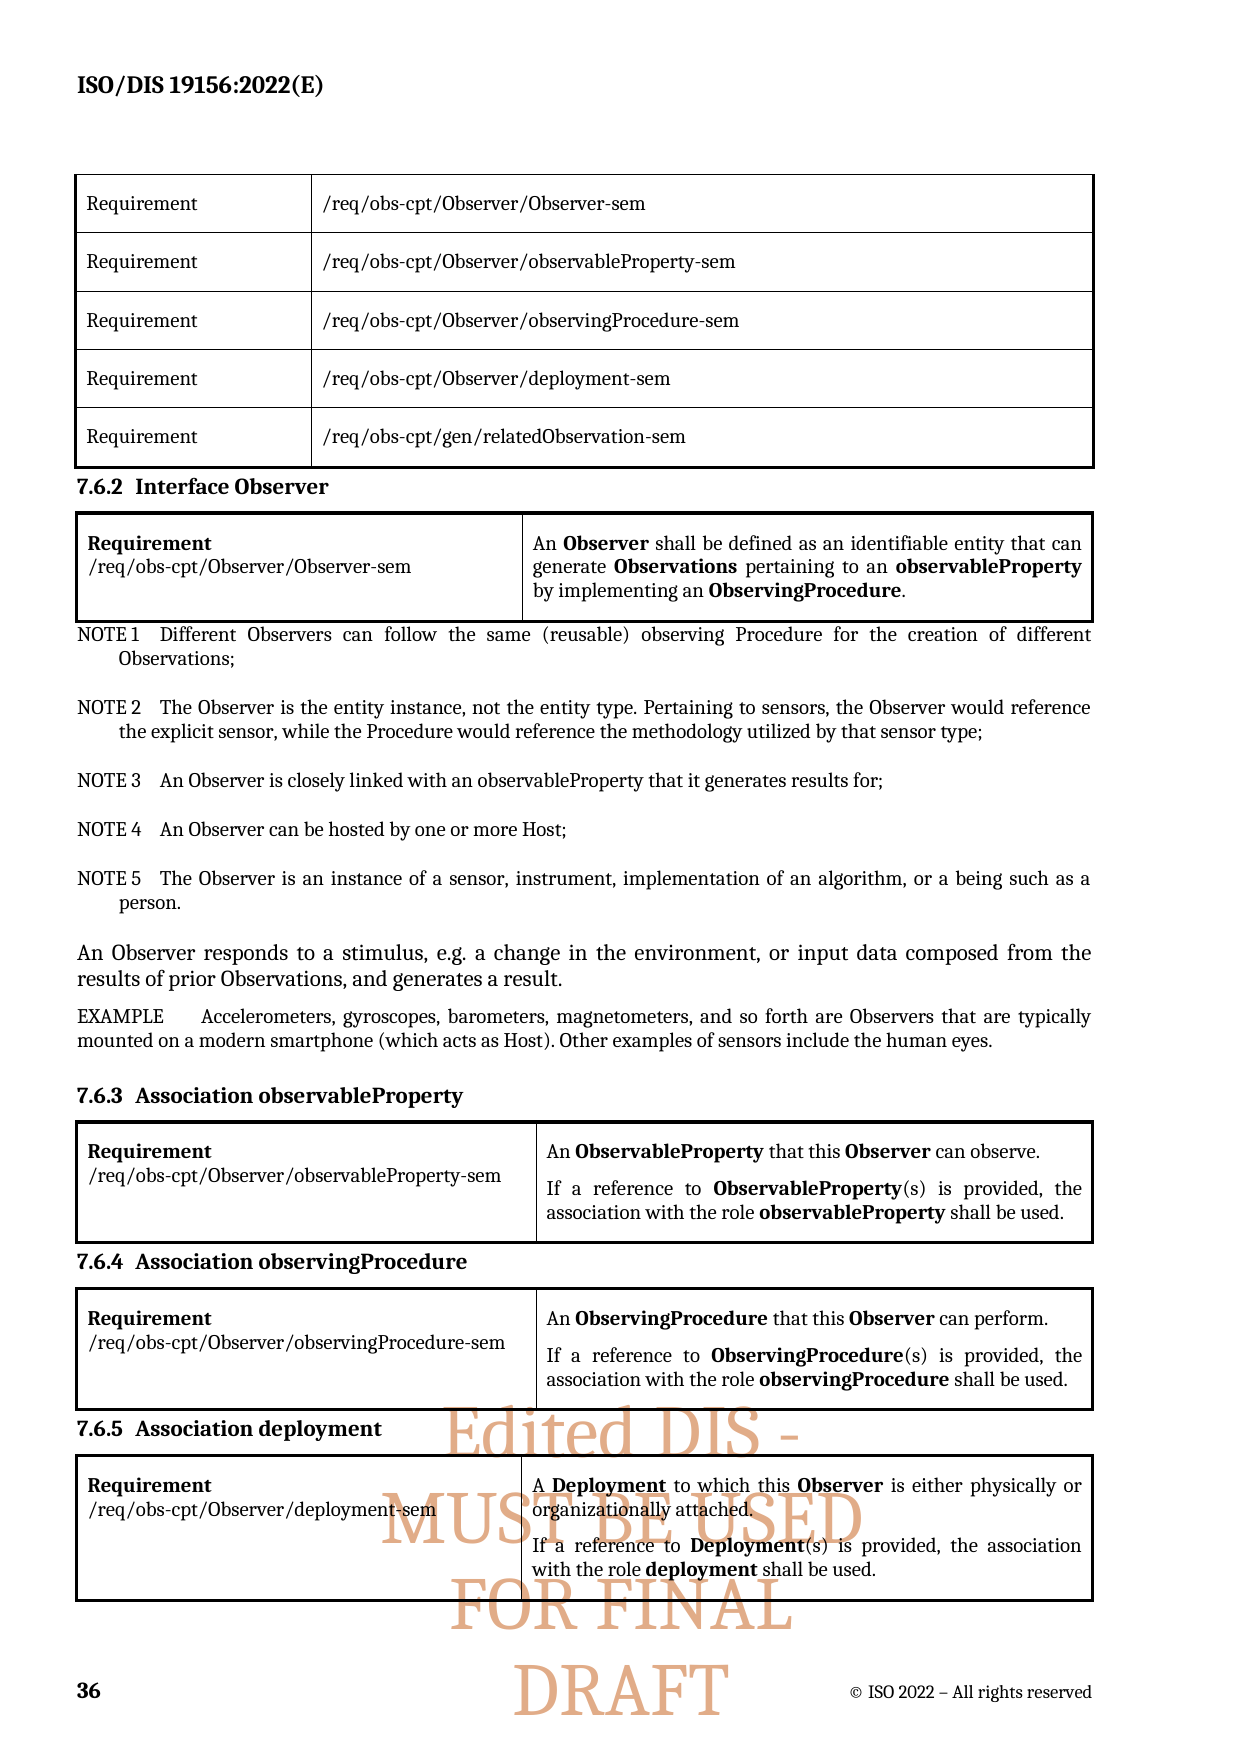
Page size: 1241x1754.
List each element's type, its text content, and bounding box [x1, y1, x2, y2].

table_header Requirement /req/obs-cpt/Observer/deployment-sem [78, 1457, 521, 1598]
list The Observer is the entity instance, not the entity type. Pertaining to sensors, the Observer would reference the explicit sensor, while the Procedure would reference the methodology utilized by that sensor type; [77, 696, 1092, 744]
table_cell /req/obs-cpt/Observer/deployment-sem [312, 350, 1092, 407]
list Different Observers can follow the same (reusable) observing Procedure for the creation of different Observations; [77, 623, 1092, 671]
subtitle Interface Observer [77, 475, 1092, 499]
table_header A Deployment to which this Observer is either physically or organizationally attached. If a reference to Deployment(s) is provided, the association with the role deployment be used. [522, 1457, 1091, 1598]
table_cell Requirement [77, 175, 311, 232]
table_cell /req/obs-cpt/gen/relatedObservation-sem [312, 408, 1092, 466]
table_cell Requirement [77, 408, 311, 466]
subtitle Association deployment [77, 1417, 1092, 1441]
table_header Requirement /req/obs-cpt/Observer/Observer-sem [78, 515, 522, 620]
text An Observer responds to a stimulus, e.g. a change in the environment, or input data composed from the results of prior Observations, and generates a result. [77, 939, 1092, 992]
table_cell Requirement [77, 350, 311, 407]
table_header Requirement /req/obs-cpt/Observer/observingProcedure-sem [78, 1290, 536, 1408]
list The Observer is an instance of a sensor, instrument, implementation of an algorithm, or a being such as a person. [77, 867, 1092, 914]
list An Observer can be hosted by one or more Host; [77, 818, 1092, 842]
text EXAMPLE Accelerometers, gyroscopes, barometers, magnetometers, and so forth are Observers that are typically mounted on a modern smartphone (which acts as Host). Other examples of include the human eyes. [77, 1005, 1092, 1053]
table_cell /req/obs-cpt/Observer/observableProperty-sem [312, 233, 1092, 291]
table_cell Requirement [77, 233, 311, 291]
table_header An ObservableProperty that this Observer can observe. If a reference to ObservableProperty(s) is provided, the association with the role observableProperty be used. [537, 1124, 1091, 1241]
table_cell /req/obs-cpt/Observer/observingProcedure-sem [312, 292, 1092, 349]
subtitle Association observableProperty [77, 1084, 1092, 1108]
table_cell Requirement [77, 292, 311, 349]
list An Observer is closely linked with an observableProperty that it generates results for; [77, 769, 1092, 793]
subtitle Association observingProcedure [77, 1251, 1092, 1274]
table_header identifiable entity that can generate Observations pertaining to an observableProperty by implementing an ObservingProcedure. [523, 515, 1091, 620]
table_header Requirement /req/obs-cpt/Observer/observableProperty-sem [78, 1124, 536, 1241]
table_cell /req/obs-cpt/Observer/Observer-sem [312, 175, 1092, 232]
table_header An ObservingProcedure that this Observer can perform. If a reference to ObservingProcedure(s) is provided, the association with the role observingProcedure be used. [537, 1290, 1091, 1408]
